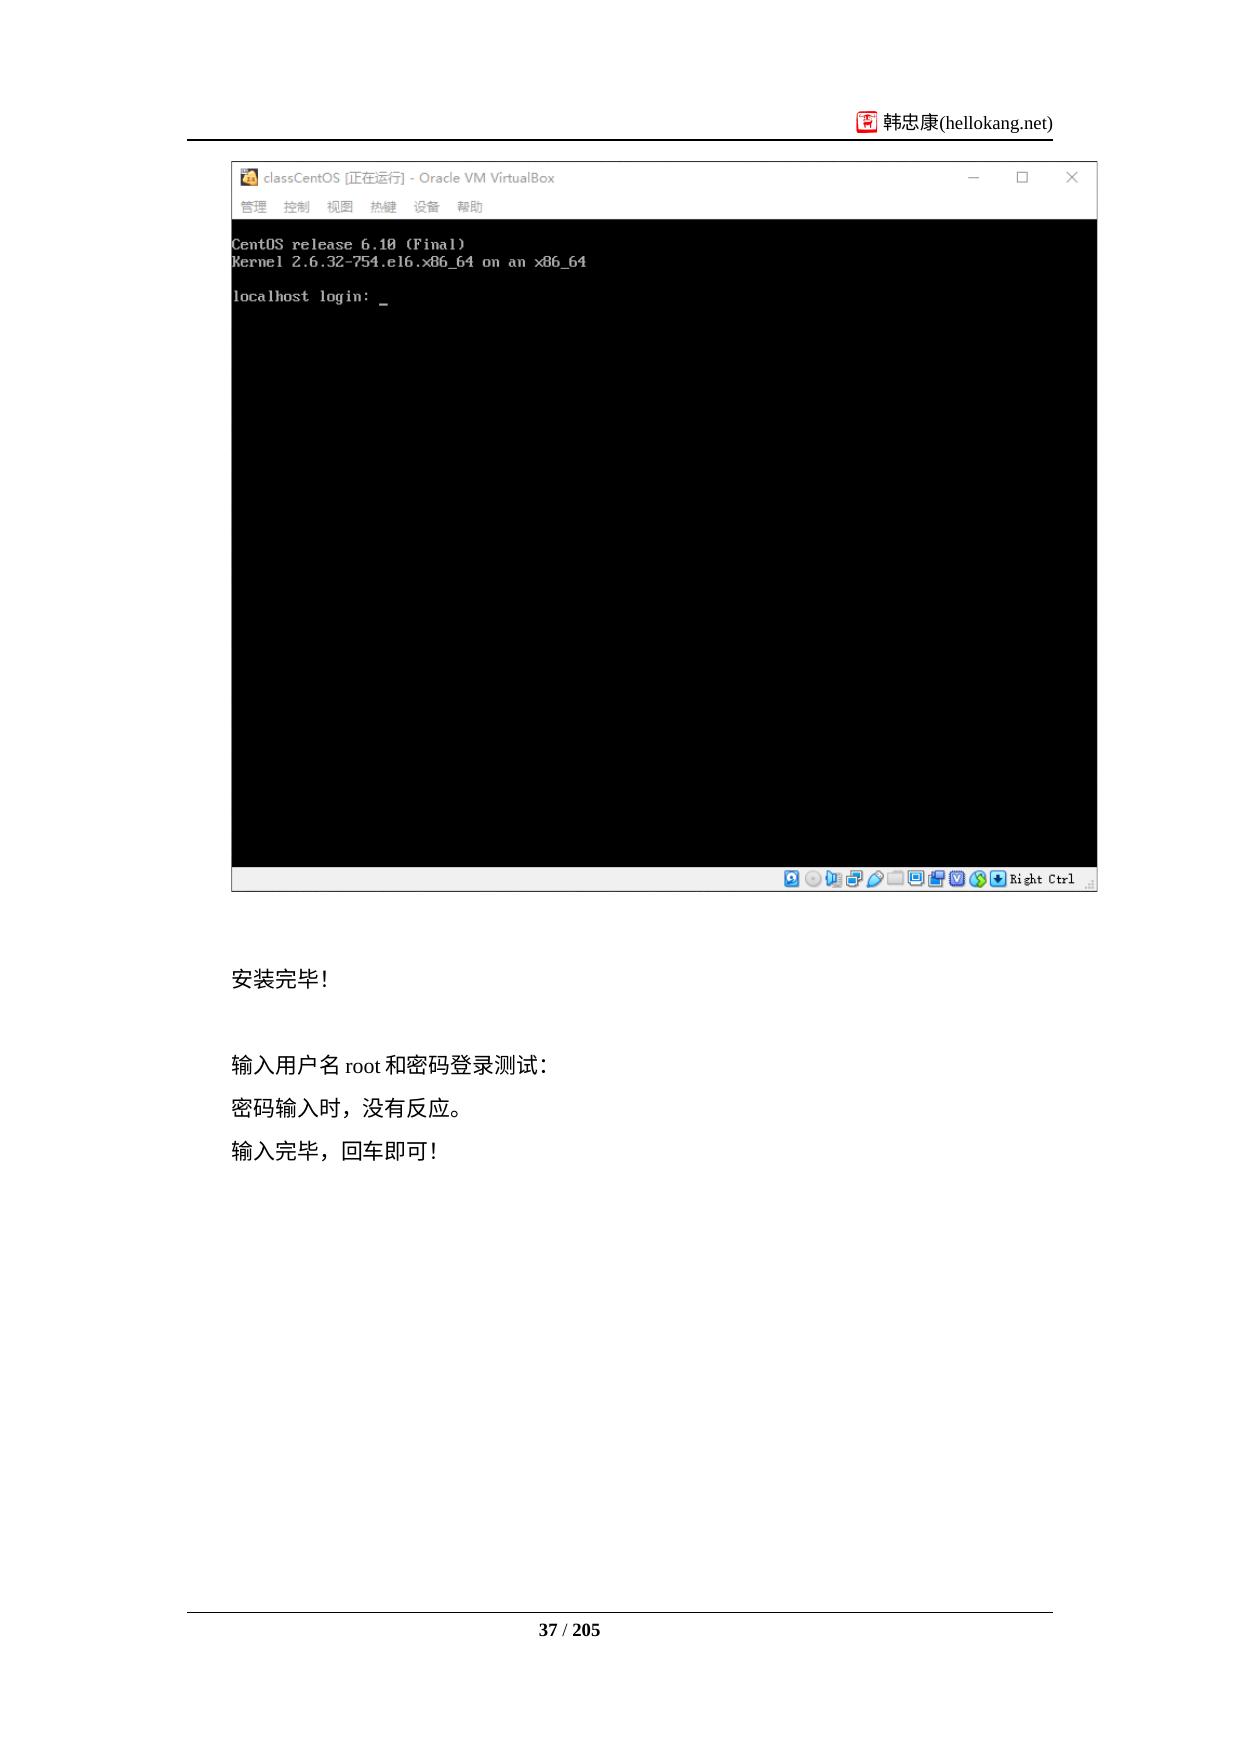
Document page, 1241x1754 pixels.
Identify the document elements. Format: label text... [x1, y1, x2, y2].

picture [231, 161, 1098, 892]
text 安装完毕！ [187, 962, 1053, 994]
text 输入完毕，回车即可！ [187, 1134, 1053, 1166]
text 输入用户名root和密码登录测试： [187, 1048, 1053, 1080]
picture [856, 111, 878, 133]
text 密码输入时，没有反应。 [187, 1091, 1053, 1123]
